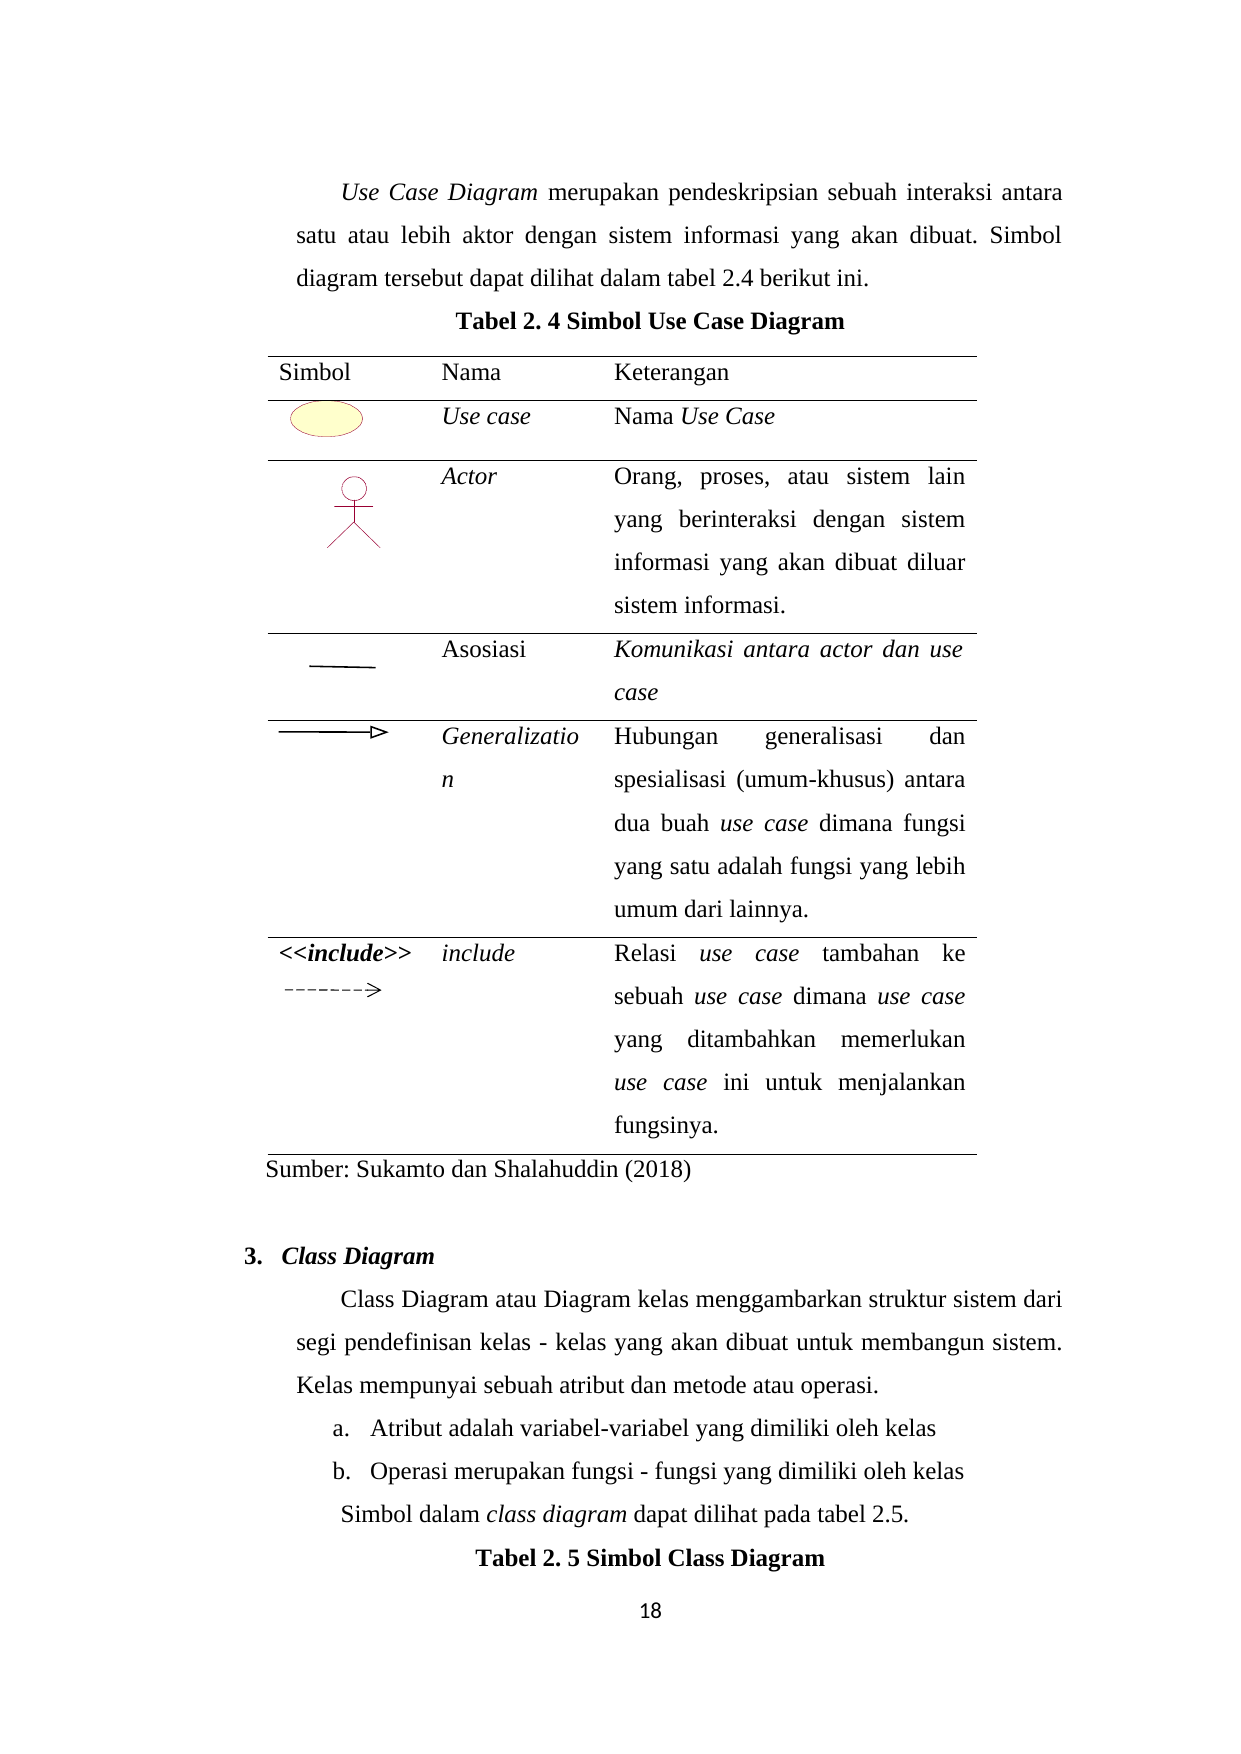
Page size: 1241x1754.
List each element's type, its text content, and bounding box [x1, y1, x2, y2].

table_cell [268, 461, 430, 633]
text Sumber: Sukamto dan Shalahuddin (2018) [237, 1154, 1063, 1183]
table_cell Hubungan generalisasi dan spesialisasi (umum-khusus) antara dua buah use case dimana fungsi yang satu adalah fungsi yang lebih umum dari lainnya. [603, 721, 977, 937]
table_cell [268, 401, 430, 460]
table_cell <<include>> [268, 938, 430, 1153]
text Tabel 2. 5 Simbol Class Diagram [237, 1543, 1063, 1571]
table_header Simbol [268, 357, 430, 400]
table_cell Asosiasi [430, 634, 603, 720]
table_cell Relasi use case tambahan ke sebuah use case dimana use case yang ditambahkan memerlukan use case ini untuk menjalankan fungsinya. [603, 938, 977, 1153]
table_cell Nama Use Case [603, 401, 977, 460]
table_cell [268, 721, 430, 937]
table_cell Orang, proses, atau sistem lain yang berinteraksi dengan sistem informasi yang akan dibuat diluar sistem informasi. [603, 461, 977, 633]
text Simbol dalam class diagram dapat dilihat pada tabel 2.5. [340, 1499, 1063, 1528]
table_header Keterangan [603, 357, 977, 400]
table_cell Komunikasi antara actor dan use case [603, 634, 977, 720]
table_header Nama [430, 357, 603, 400]
text Use Case Diagram merupakan pendeskripsian sebuah interaksi antara satu atau lebih aktor dengan sistem informasi yang akan dibuat. Simbol diagram tersebut dapat dilihat dalam tabel 2.4 berikut ini. [296, 177, 1063, 292]
text Tabel 2. 4 Simbol Use Case Diagram [237, 306, 1063, 335]
table_cell Generalization [430, 721, 603, 937]
table_cell include [430, 938, 603, 1153]
table_cell Actor [430, 461, 603, 633]
table_cell [268, 634, 430, 720]
list Class Diagram [244, 1241, 1063, 1269]
text Class Diagram atau Diagram kelas menggambarkan struktur sistem dari segi pendefinisan kelas - kelas yang akan dibuat untuk membangun sistem. Kelas mempunyai sebuah atribut dan metode atau operasi. [296, 1284, 1063, 1399]
table_cell Use case [430, 401, 603, 460]
list Operasi merupakan fungsi - fungsi yang dimiliki oleh kelas [332, 1456, 1063, 1485]
list Atribut adalah variabel-variabel yang dimiliki oleh kelas [332, 1413, 1063, 1442]
